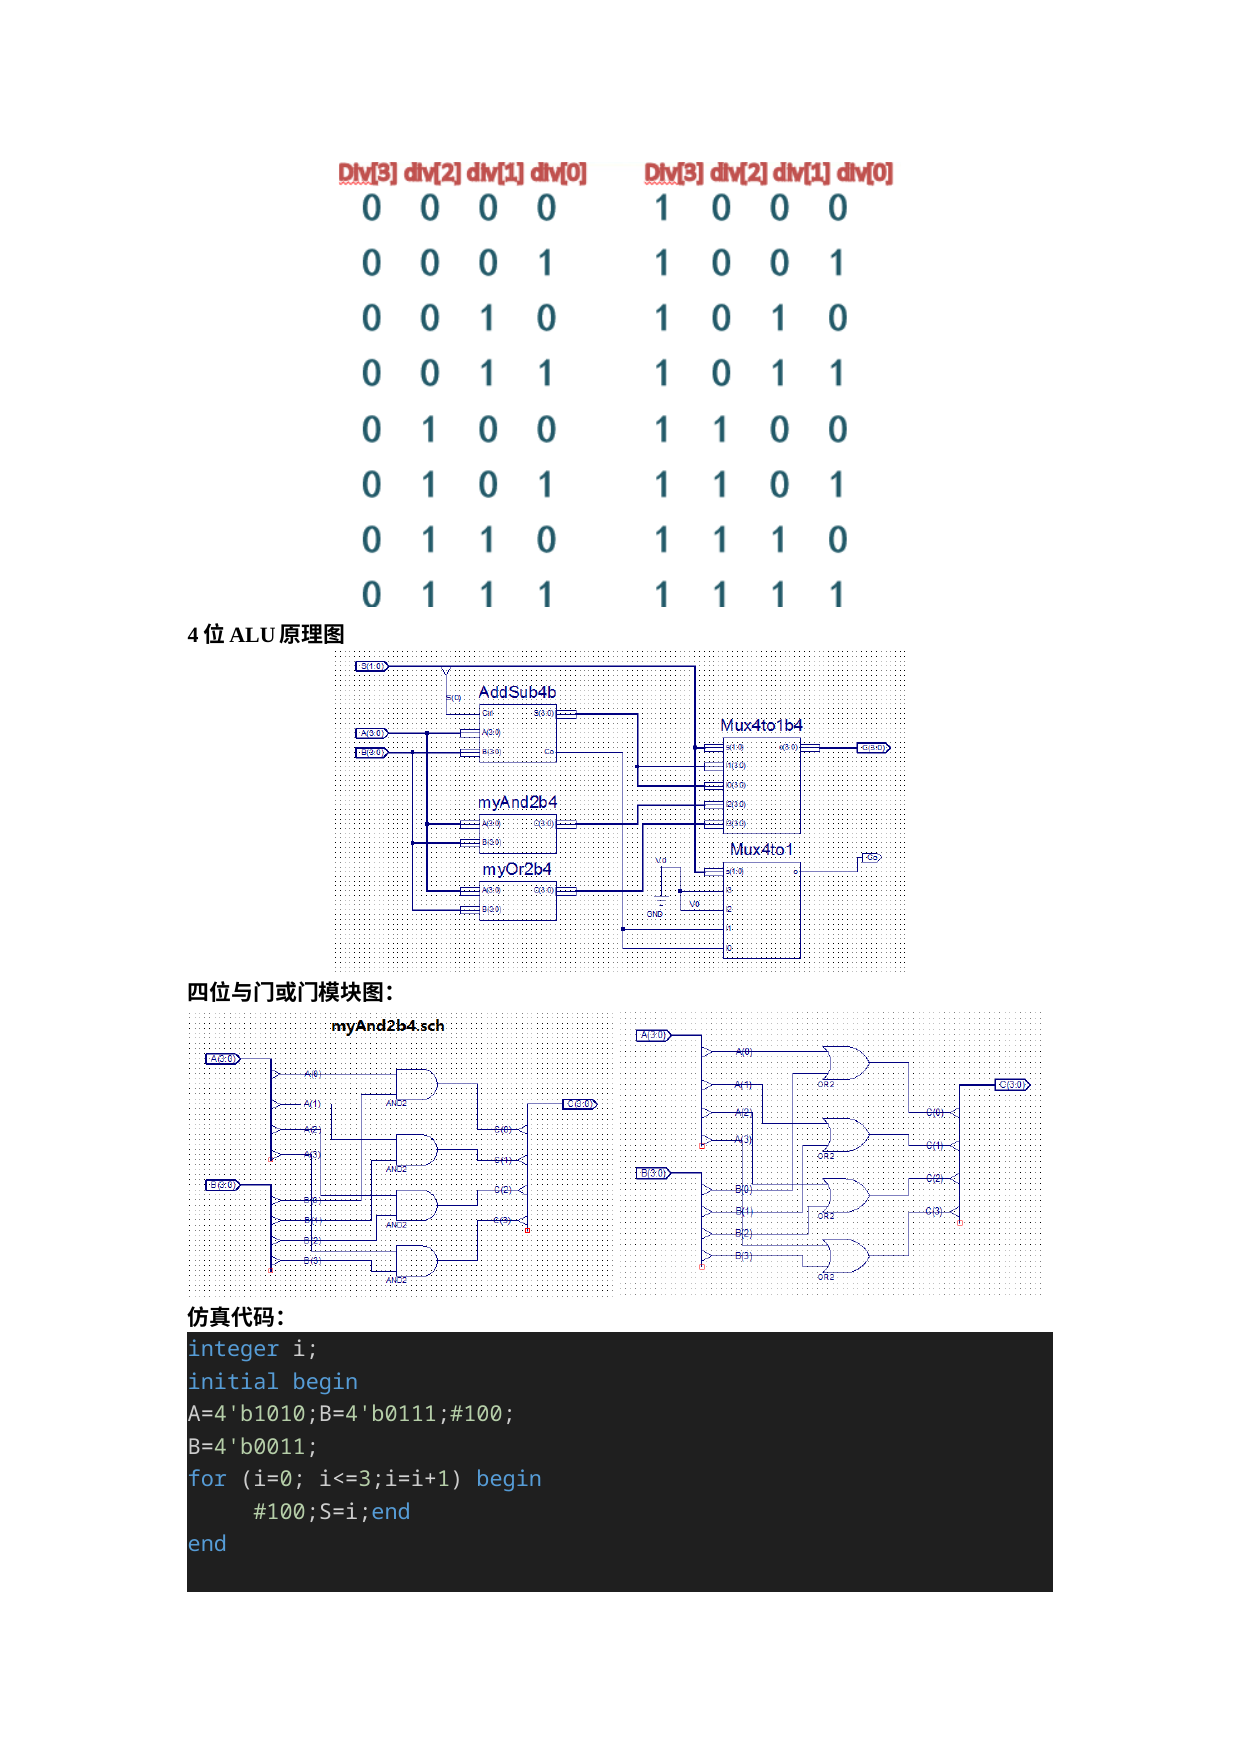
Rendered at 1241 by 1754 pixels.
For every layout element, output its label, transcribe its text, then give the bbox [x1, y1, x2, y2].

text B=4'b0011; [187, 1429, 1053, 1462]
text end [187, 1527, 1053, 1559]
text for (i=0; i<=3;i=i+1) begin [187, 1462, 1053, 1494]
text initial begin [187, 1364, 1053, 1397]
text 四位与门或门模块图： [187, 974, 1053, 1007]
picture [333, 649, 907, 972]
text 仿真代码： [187, 1299, 1053, 1332]
text #100;S=i;end [187, 1494, 1053, 1527]
text A=4'b1010;B=4'b0111;#100; [187, 1397, 1053, 1429]
text 4位ALU原理图 [187, 617, 1053, 649]
picture [187, 1010, 1045, 1297]
picture [338, 162, 902, 607]
text integer i; [187, 1332, 1053, 1364]
